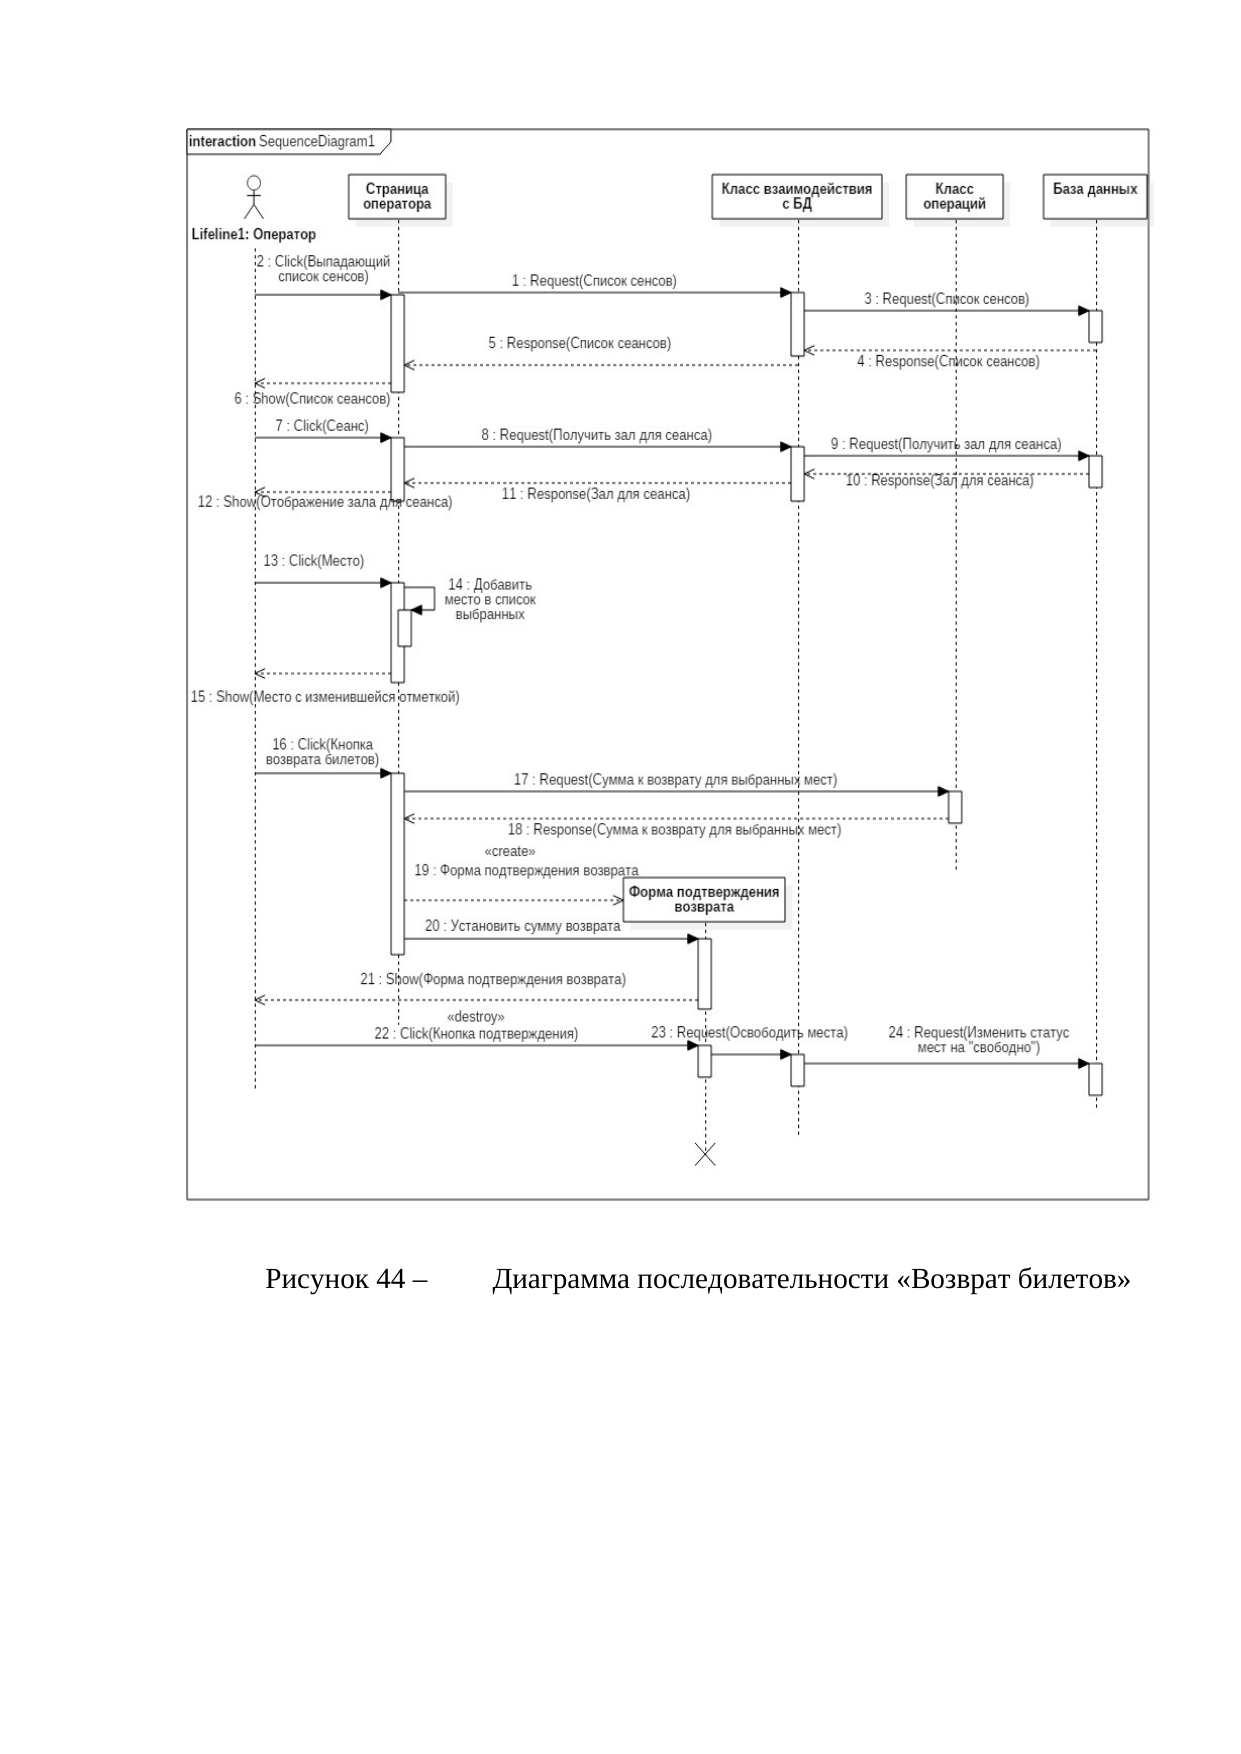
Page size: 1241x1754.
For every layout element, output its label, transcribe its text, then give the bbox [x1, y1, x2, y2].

picture [177, 118, 1189, 1245]
text Диаграмма последовательности «Возврат билетов» [245, 1261, 1152, 1294]
